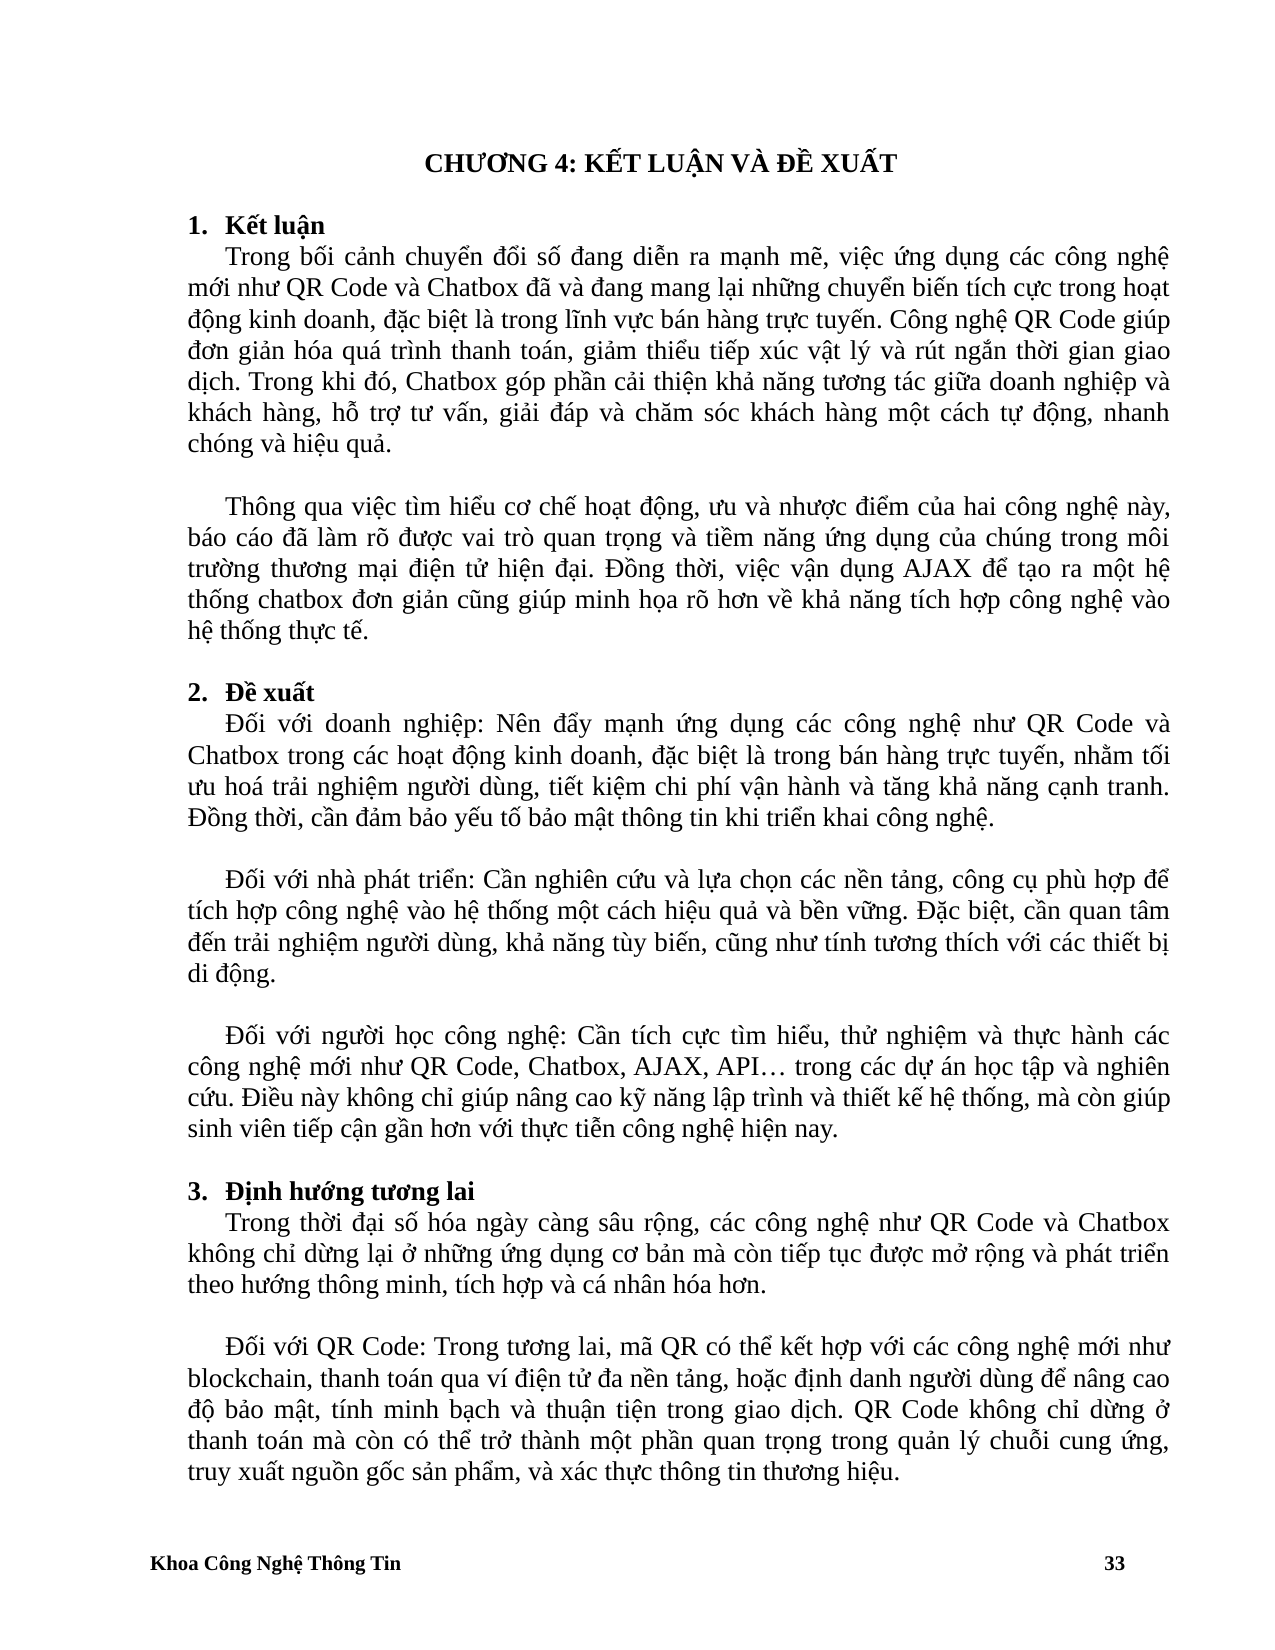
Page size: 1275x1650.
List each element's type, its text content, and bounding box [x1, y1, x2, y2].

subtitle CHƯƠNG 4: KẾT LUẬN VÀ ĐỀ XUẤT [150, 147, 1172, 178]
list Kết luận [187, 209, 1172, 240]
list Đối với QR Code: Trong tương lai, mã QR có thể kết hợp với các công nghệ mới như blockchain, thanh toán qua ví điện tử đa nền tảng, hoặc định danh người dùng để nâng cao độ bảo mật, tính minh bạch và thuận tiện trong giao dịch. QR Code không chỉ dừng ở thanh toán mà còn có thể trở thành một phần quan trọng trong quản lý chuỗi cung ứng, truy xuất nguồn gốc sản phẩm, và xác thực thông tin thương hiệu. [187, 1331, 1172, 1486]
list Định hướng tương lai [187, 1175, 1172, 1206]
list Đối với người học công nghệ: Cần tích cực tìm hiểu, thử nghiệm và thực hành các công nghệ mới như QR Code, Chatbox, AJAX, API… trong các dự án học tập và nghiên cứu. Điều này không chỉ giúp nâng cao kỹ năng lập trình và thiết kế hệ thống, mà còn giúp sinh viên tiếp cận gần hơn với thực tiễn công nghệ hiện nay. [187, 1019, 1172, 1144]
list Đề xuất [187, 676, 1172, 708]
list Trong bối cảnh chuyển đổi số đang diễn ra mạnh mẽ, việc ứng dụng các công nghệ mới như QR Code và Chatbox đã và đang mang lại những chuyển biến tích cực trong hoạt động kinh doanh, đặc biệt là trong lĩnh vực bán hàng trực tuyến. Công nghệ QR Code giúp đơn giản hóa quá trình thanh toán, giảm thiểu tiếp xúc vật lý và rút ngắn thời gian giao dịch. Trong khi đó, Chatbox góp phần cải thiện khả năng tương tác giữa doanh nghiệp và khách hàng, hỗ trợ tư vấn, giải đáp và chăm sóc khách hàng một cách tự động, nhanh chóng và hiệu quả. [187, 240, 1172, 458]
list Đối với nhà phát triển: Cần nghiên cứu và lựa chọn các nền tảng, công cụ phù hợp để tích hợp công nghệ vào hệ thống một cách hiệu quả và bền vững. Đặc biệt, cần quan tâm đến trải nghiệm người dùng, khả năng tùy biến, cũng như tính tương thích với các thiết bị di động. [187, 863, 1172, 988]
list Đối với doanh nghiệp: Nên đẩy mạnh ứng dụng các công nghệ như QR Code và Chatbox trong các hoạt động kinh doanh, đặc biệt là trong bán hàng trực tuyến, nhằm tối ưu hoá trải nghiệm người dùng, tiết kiệm chi phí vận hành và tăng khả năng cạnh tranh. Đồng thời, cần đảm bảo yếu tố bảo mật thông tin khi triển khai công nghệ. [187, 708, 1172, 832]
list Trong thời đại số hóa ngày càng sâu rộng, các công nghệ như QR Code và Chatbox không chỉ dừng lại ở những ứng dụng cơ bản mà còn tiếp tục được mở rộng và phát triển theo hướng thông minh, tích hợp và cá nhân hóa hơn. [187, 1206, 1172, 1299]
list Thông qua việc tìm hiểu cơ chế hoạt động, ưu và nhược điểm của hai công nghệ này, báo cáo đã làm rõ được vai trò quan trọng và tiềm năng ứng dụng của chúng trong môi trường thương mại điện tử hiện đại. Đồng thời, việc vận dụng AJAX để tạo ra một hệ thống chatbox đơn giản cũng giúp minh họa rõ hơn về khả năng tích hợp công nghệ vào hệ thống thực tế. [187, 489, 1172, 645]
